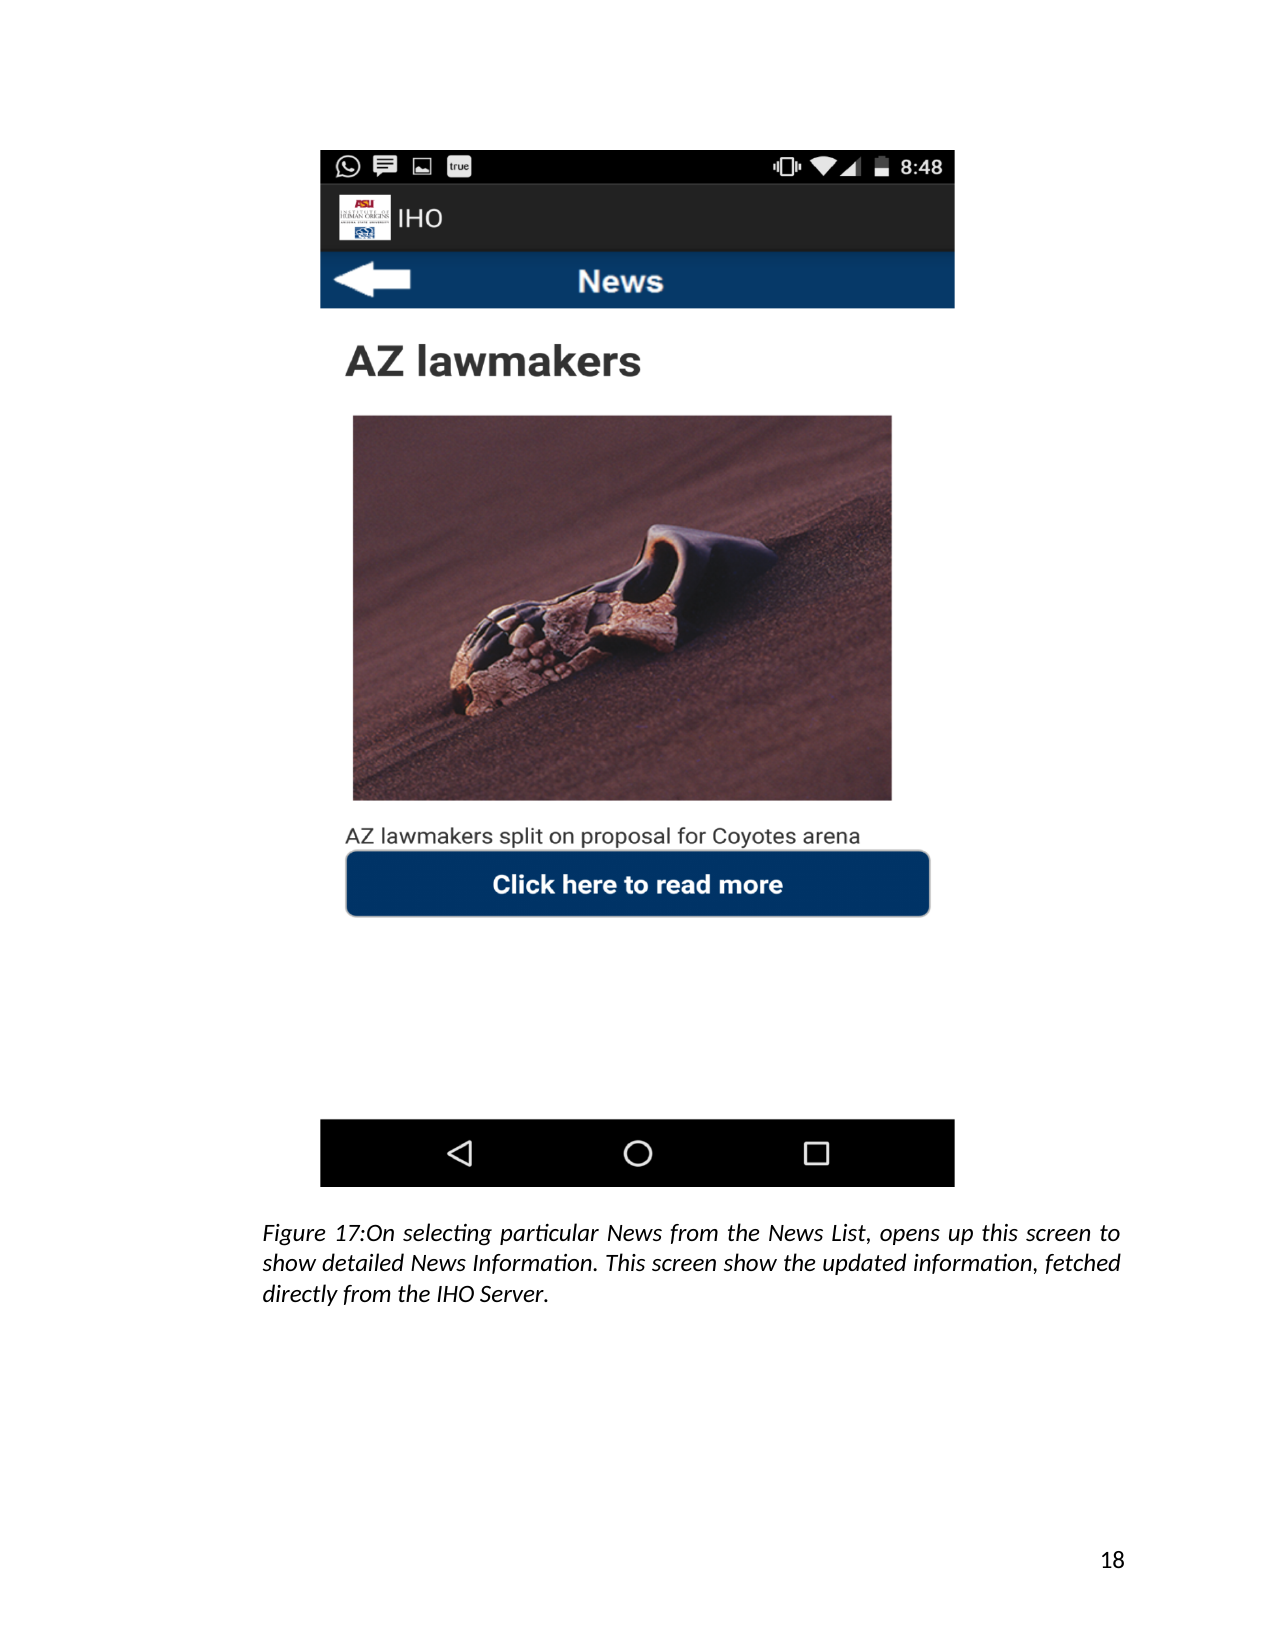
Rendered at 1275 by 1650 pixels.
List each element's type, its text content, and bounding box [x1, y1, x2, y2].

picture [320, 150, 955, 1187]
list Figure 17:On selecting particular News from the News List, opens up this screen to show detailed News Information. This screen show the updated information, fetched directly from the IHO Server. [262, 1217, 1125, 1308]
